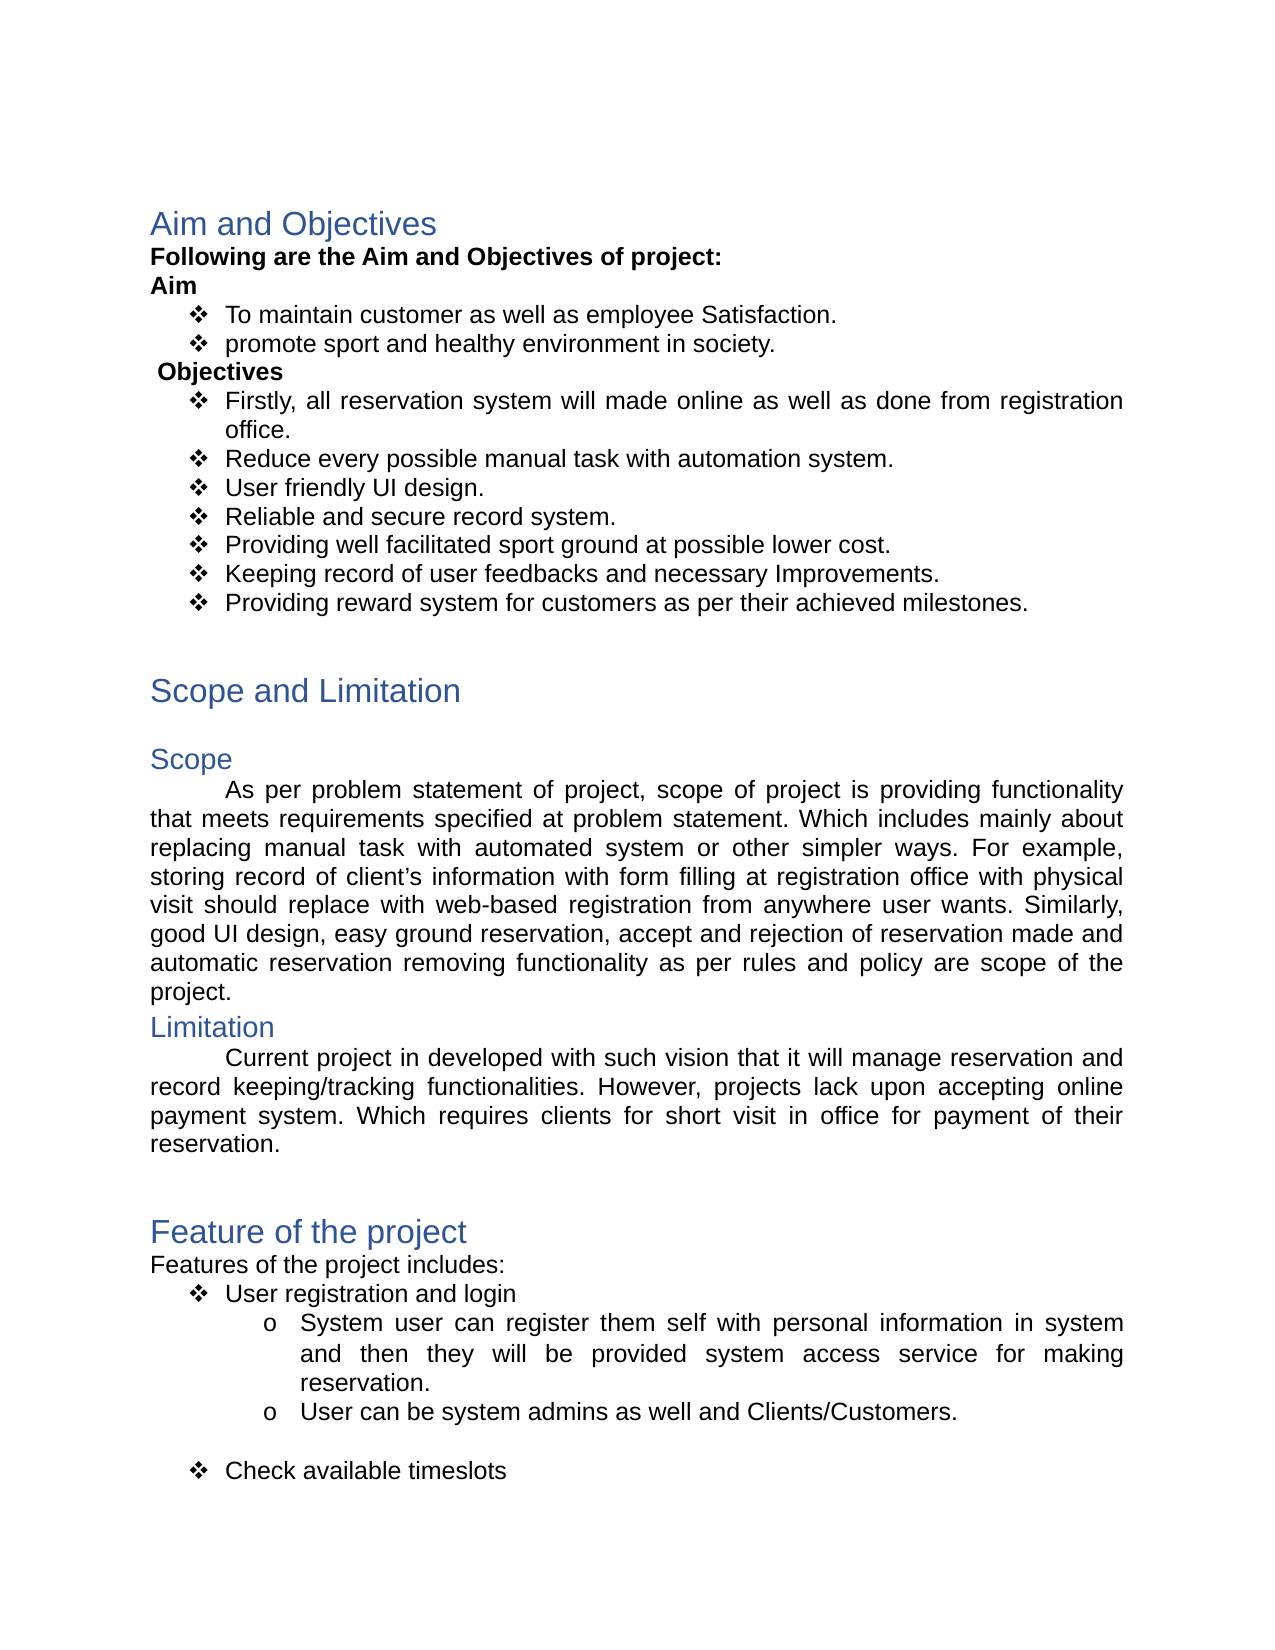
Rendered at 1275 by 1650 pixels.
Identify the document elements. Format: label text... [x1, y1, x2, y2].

subtitle Feature of the project [150, 1212, 1125, 1250]
text Objectives [150, 357, 1125, 386]
list System user can register them self with personal information in system and then they will be provided system access service for making reservation. [262, 1308, 1125, 1396]
list User registration and login [187, 1279, 1125, 1308]
list Keeping record of user feedbacks and necessary Improvements. [187, 559, 1125, 588]
list Reduce every possible manual task with automation system. [187, 444, 1125, 473]
subtitle Aim and Objectives [150, 204, 1125, 242]
text Features of the project includes: [150, 1250, 1125, 1279]
subtitle Limitation [150, 1010, 1125, 1043]
subtitle Scope and Limitation [150, 671, 1125, 709]
list Providing well facilitated sport ground at possible lower cost. [187, 530, 1125, 559]
list Check available timeslots [187, 1456, 1125, 1485]
list Providing reward system for customers as per their achieved milestones. [187, 588, 1125, 617]
subtitle Scope [150, 742, 1125, 776]
list Reliable and secure record system. [187, 501, 1125, 530]
list User friendly UI design. [187, 473, 1125, 501]
list To maintain customer as well as employee Satisfaction. [187, 300, 1125, 328]
text Aim [150, 271, 1125, 300]
list promote sport and healthy environment in society. [187, 328, 1125, 357]
text Following are the Aim and Objectives of project: [150, 242, 1125, 271]
text Current project in developed with such vision that it will manage reservation and record keeping/tracking functionalities. However, projects lack upon accepting online payment system. Which requires clients for short visit in office for payment of their reservation. [150, 1043, 1125, 1158]
list Firstly, all reservation system will made online as well as done from registration office. [187, 386, 1125, 444]
list User can be system admins as well and Clients/Customers. [262, 1396, 1125, 1427]
text As per problem statement of project, scope of project is providing functionality that meets requirements specified at problem statement. Which includes mainly about replacing manual task with automated system or other simpler ways. For example, storing record of client’s information with form filling at registration office with physical visit should replace with web-based registration from anywhere user wants. Similarly, good UI design, easy ground reservation, accept and rejection of reservation made and automatic reservation removing functionality as per rules and policy are scope of the project. [150, 776, 1125, 1006]
